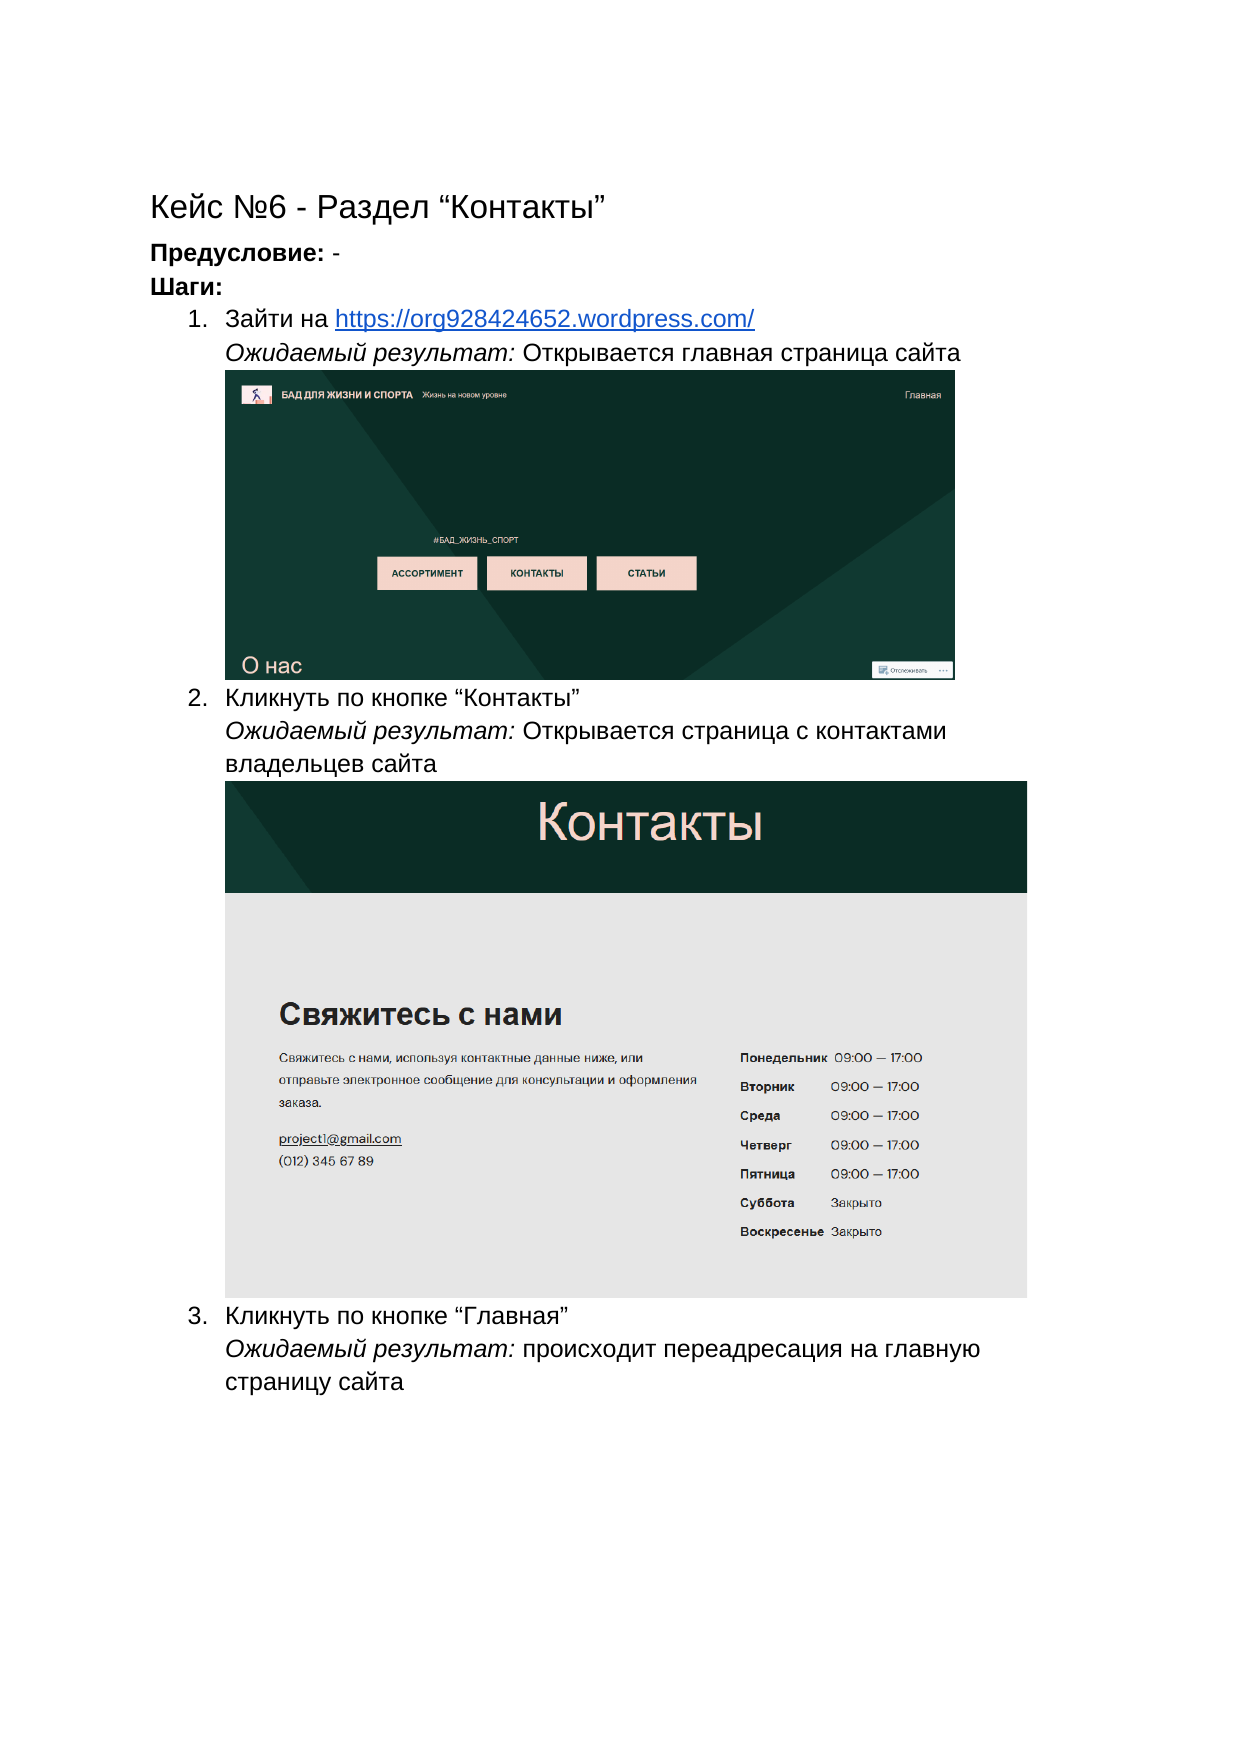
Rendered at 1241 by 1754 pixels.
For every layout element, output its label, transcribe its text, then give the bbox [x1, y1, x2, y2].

text Шаги: [150, 271, 1090, 300]
text Предусловие: - [150, 238, 1090, 267]
picture [225, 370, 955, 680]
list Кликнуть по кнопке “Главная” Ожидаемый результат: происходит переадресация на главную страницу сайта [187, 1301, 1090, 1396]
subtitle Кейс №6 - Раздел “Контакты” [150, 187, 1090, 226]
picture [225, 781, 1028, 1298]
